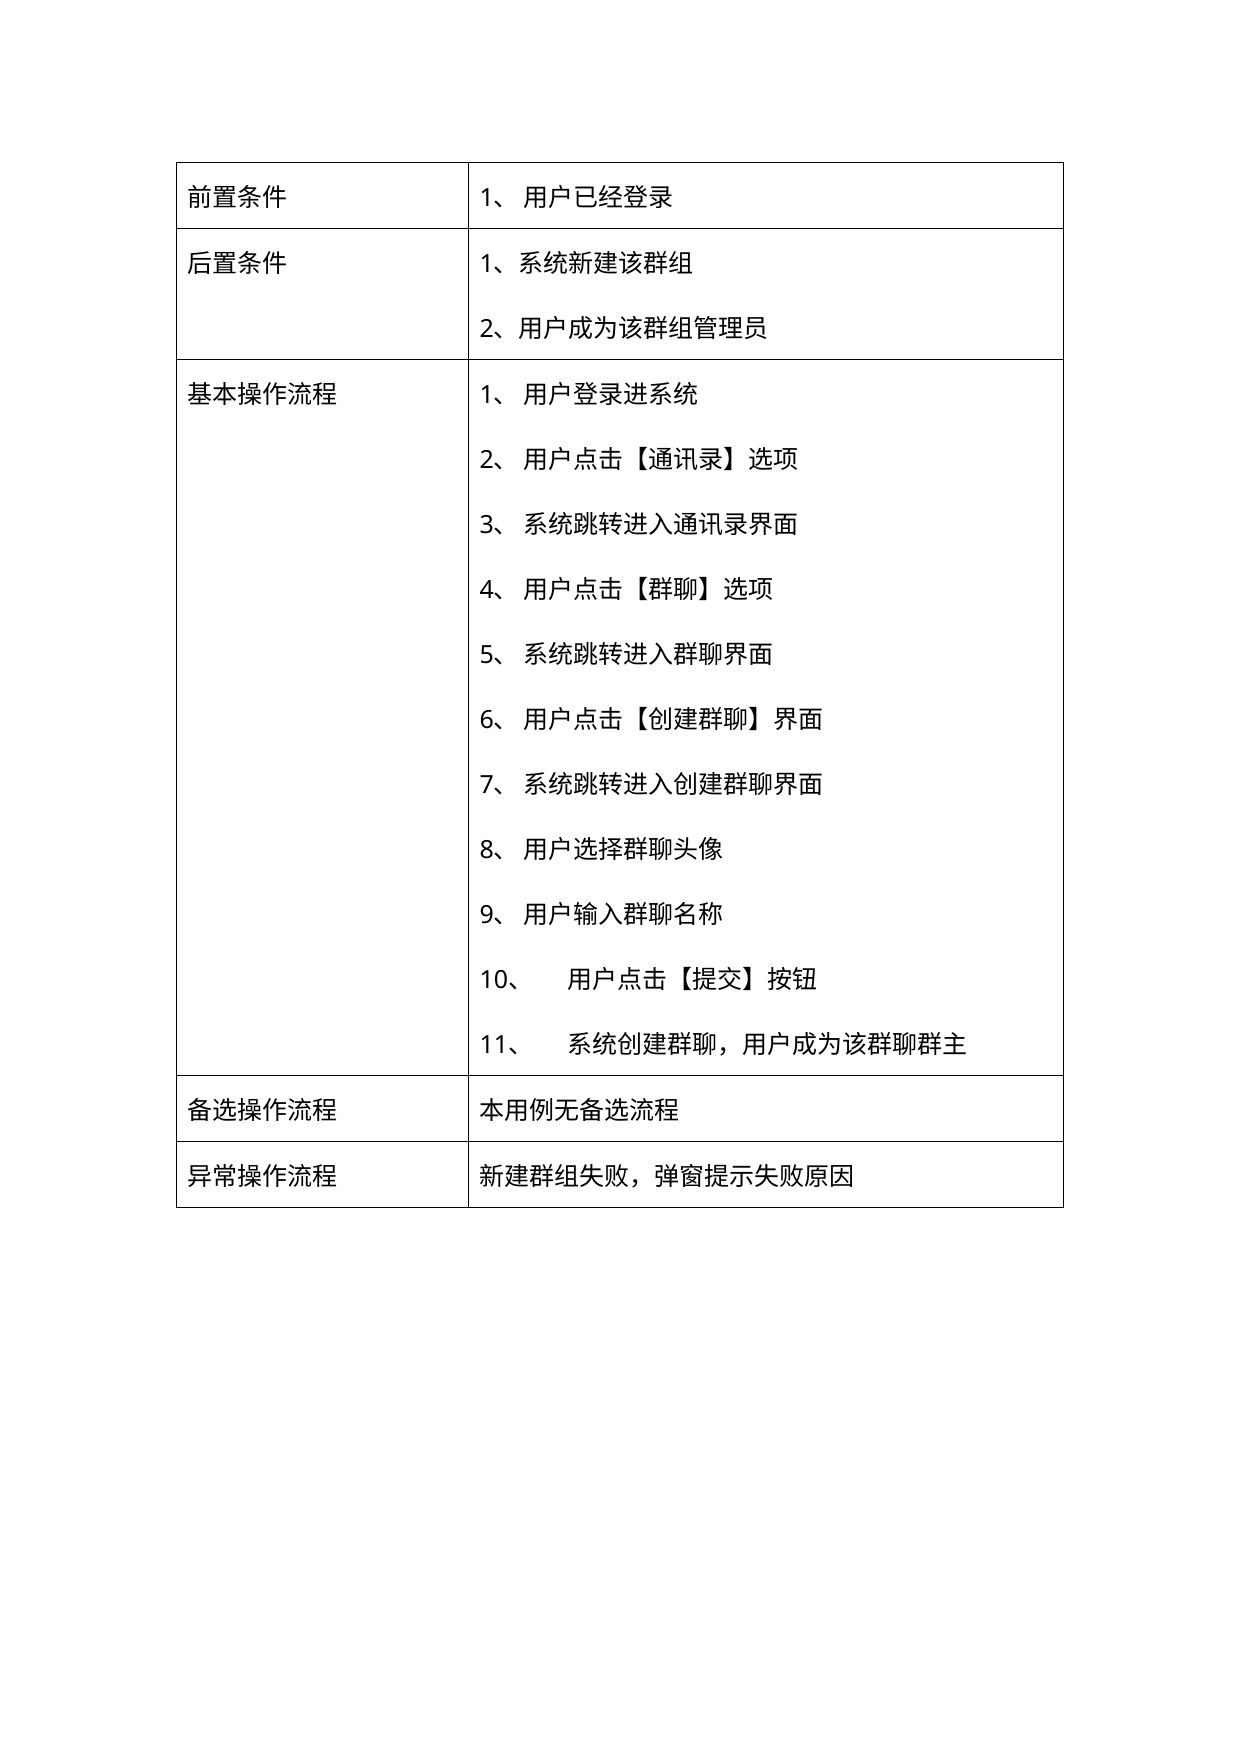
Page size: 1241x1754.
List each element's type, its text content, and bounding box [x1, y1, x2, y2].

table_cell 1、系统新建该群组 2、用户成为该群组管理员 [469, 229, 1063, 359]
table_cell 后置条件 [177, 229, 468, 359]
table_cell 前置条件 [177, 163, 468, 228]
table_cell 用户已经登录 [469, 163, 1063, 228]
table_cell 异常操作流程 [177, 1142, 468, 1207]
table_cell 基本操作流程 [177, 360, 468, 1075]
table_cell 用户登录进系统 用户点击【通讯录】选项 系统跳转进入通讯录界面 用户点击【群聊】选项 系统跳转进入群聊界面 用户点击【创建群聊】界面 系统跳转进入创建群聊界面 用户选择群聊头像 用户输入群聊名称 用户点击【提交】按钮 系统创建群聊，用户成为该群聊群主 [469, 360, 1063, 1075]
table_cell 新建群组失败，弹窗提示失败原因 [469, 1142, 1063, 1207]
table_cell 本用例无备选流程 [469, 1076, 1063, 1141]
table_cell 备选操作流程 [177, 1076, 468, 1141]
